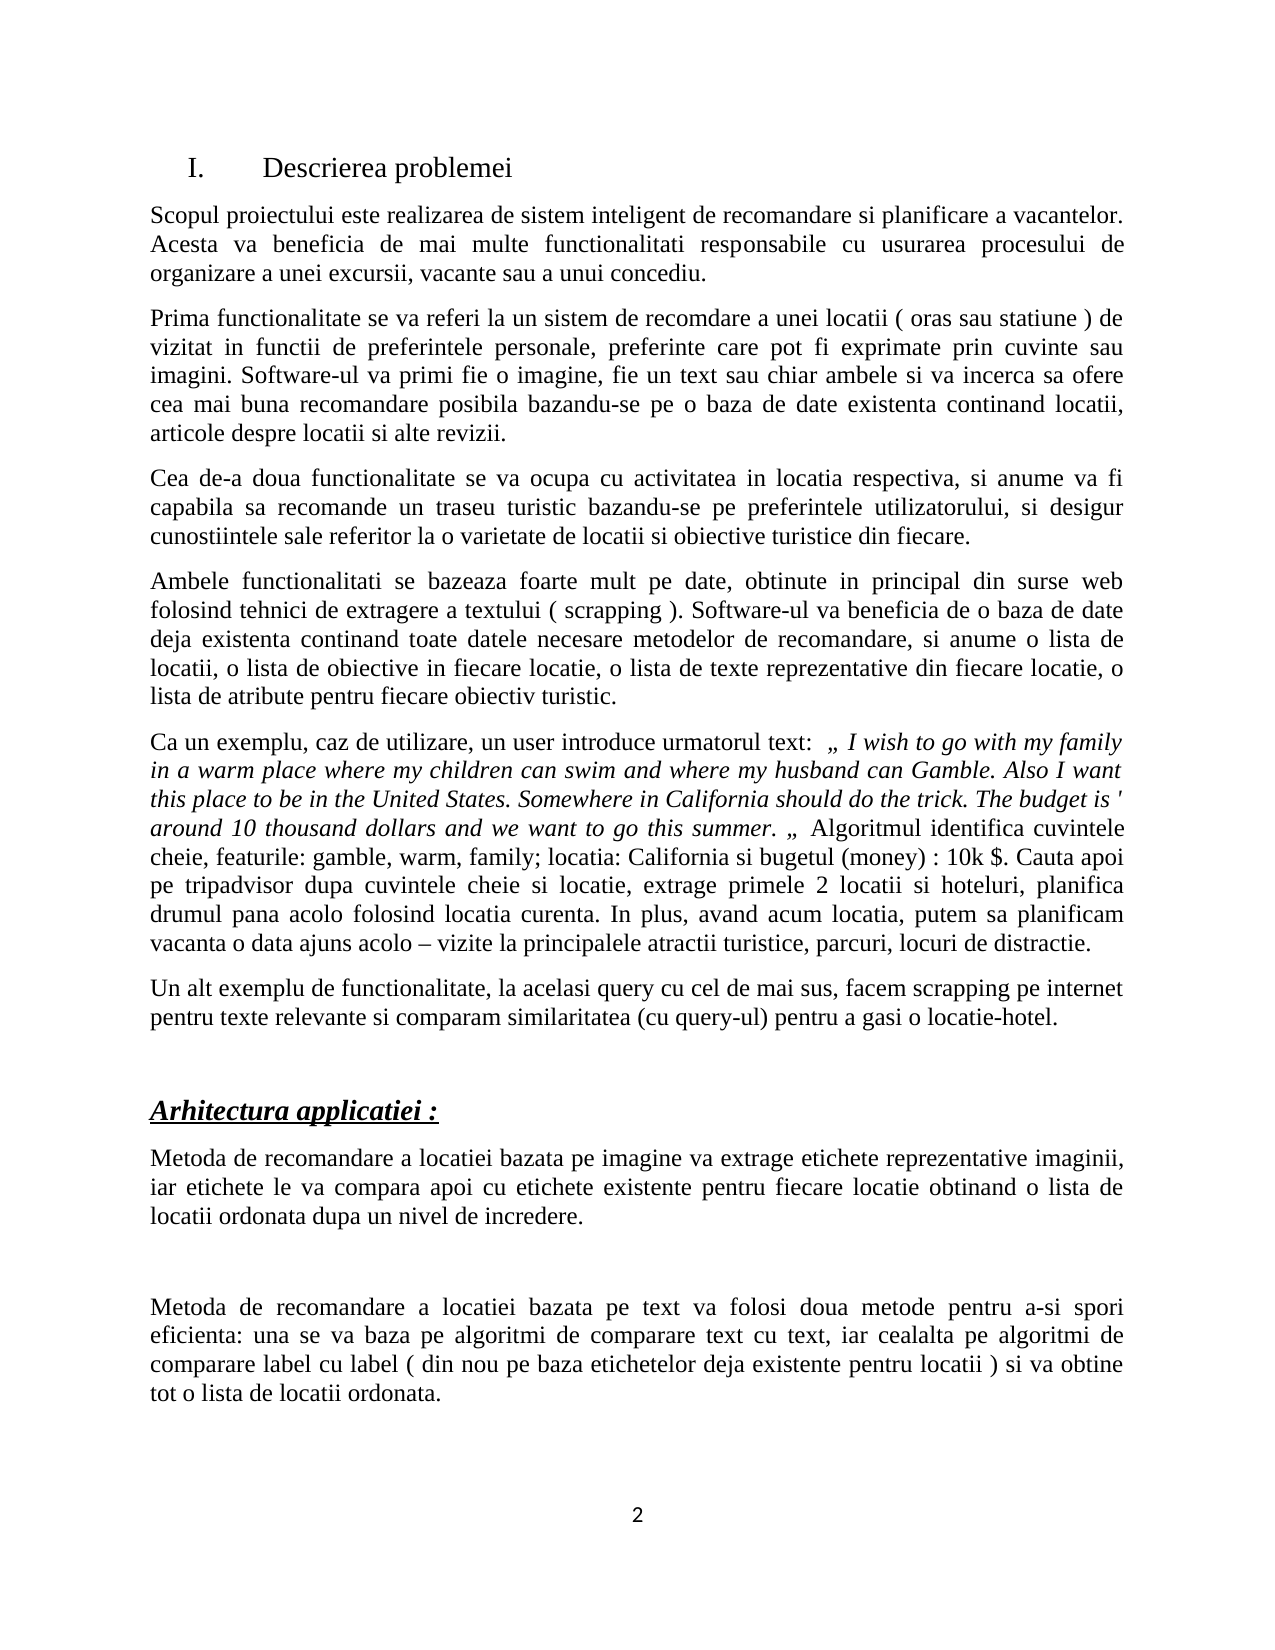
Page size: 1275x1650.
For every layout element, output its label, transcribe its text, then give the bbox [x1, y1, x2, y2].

text Ca un exemplu, caz de utilizare, un user introduce urmatorul text: „ I wish to go with my family in a warm place where my children can swim and where my husband can Gamble. Also I want this place to be in the United States. Somewhere in California should do the trick. The budget is ' around 10 thousand dollars and we want to go this summer. „ Algoritmul identifica cuvintele cheie, featurile: gamble, warm, family; locatia: California si bugetul (money) : 10k $. Cauta apoi pe tripadvisor dupa cuvintele cheie si locatie, extrage primele 2 locatii si hoteluri, planifica drumul pana acolo folosind locatia curenta. In plus, avand acum locatia, putem sa planificam vacanta o data ajuns acolo – vizite la principalele atractii turistice, parcuri, locuri de distractie. [150, 727, 1125, 957]
text Un alt exemplu de functionalitate, la acelasi query cu cel de mai sus, facem scrapping pe internet pentru texte relevante si comparam similaritatea (cu query-ul) pentru a gasi o locatie-hotel. [150, 973, 1125, 1031]
text Scopul proiectului este realizarea de sistem inteligent de recomandare si planificare a vacantelor. Acesta va beneficia de mai multe functionalitati responsabile cu usurarea procesului de organizare a unei excursii, vacante sau a unui concediu. [150, 200, 1125, 286]
text Prima functionalitate se va referi la un sistem de recomdare a unei locatii ( oras sau statiune ) de vizitat in functii de preferintele personale, preferinte care pot fi exprimate prin cuvinte sau imagini. Software-ul va primi fie o imagine, fie un text sau chiar ambele si va incerca sa ofere cea mai buna recomandare posibila bazandu-se pe o baza de date existenta continand locatii, articole despre locatii si alte revizii. [150, 303, 1125, 447]
text Metoda de recomandare a locatiei bazata pe imagine va extrage etichete reprezentative imaginii, iar etichete le va compara apoi cu etichete existente pentru fiecare locatie obtinand o lista de locatii ordonata dupa un nivel de incredere. [150, 1143, 1125, 1229]
list Descrierea problemei [187, 150, 1125, 183]
text Metoda de recomandare a locatiei bazata pe text va folosi doua metode pentru a-si spori eficienta: una se va baza pe algoritmi de comparare text cu text, iar cealalta pe algoritmi de comparare label cu label ( din nou pe baza etichetelor deja existente pentru locatii ) si va obtine tot o lista de locatii ordonata. [150, 1292, 1125, 1407]
text Cea de-a doua functionalitate se va ocupa cu activitatea in locatia respectiva, si anume va fi capabila sa recomande un traseu turistic bazandu-se pe preferintele utilizatorului, si desigur cunostiintele sale referitor la o varietate de locatii si obiective turistice din fiecare. [150, 463, 1125, 550]
text Ambele functionalitati se bazeaza foarte mult pe date, obtinute in principal din surse web folosind tehnici de extragere a textului ( scrapping ). Software-ul va beneficia de o baza de date deja existenta continand toate datele necesare metodelor de recomandare, si anume o lista de locatii, o lista de obiective in fiecare locatie, o lista de texte reprezentative din fiecare locatie, o lista de atribute pentru fiecare obiectiv turistic. [150, 566, 1125, 710]
text Arhitectura applicatiei : [150, 1093, 1125, 1127]
